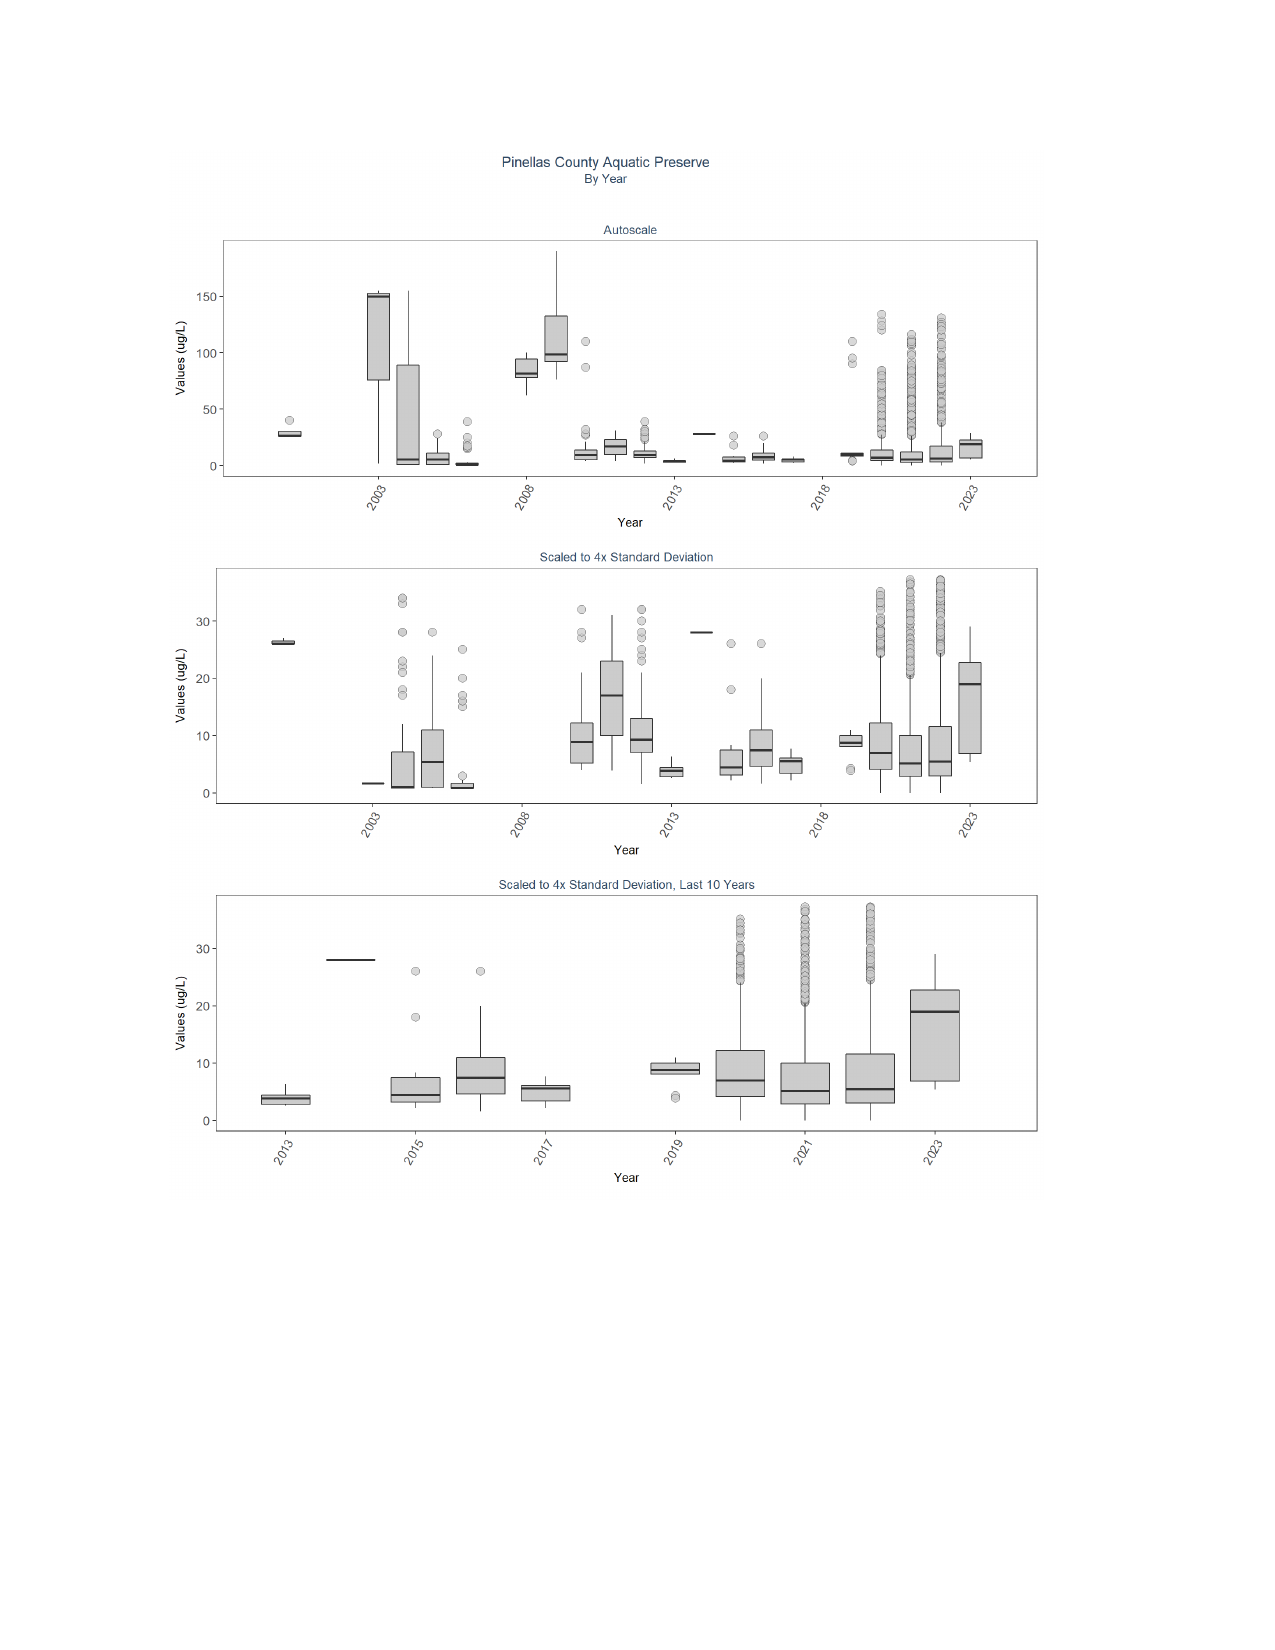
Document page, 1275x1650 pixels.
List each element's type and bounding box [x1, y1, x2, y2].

picture [168, 150, 1044, 1200]
